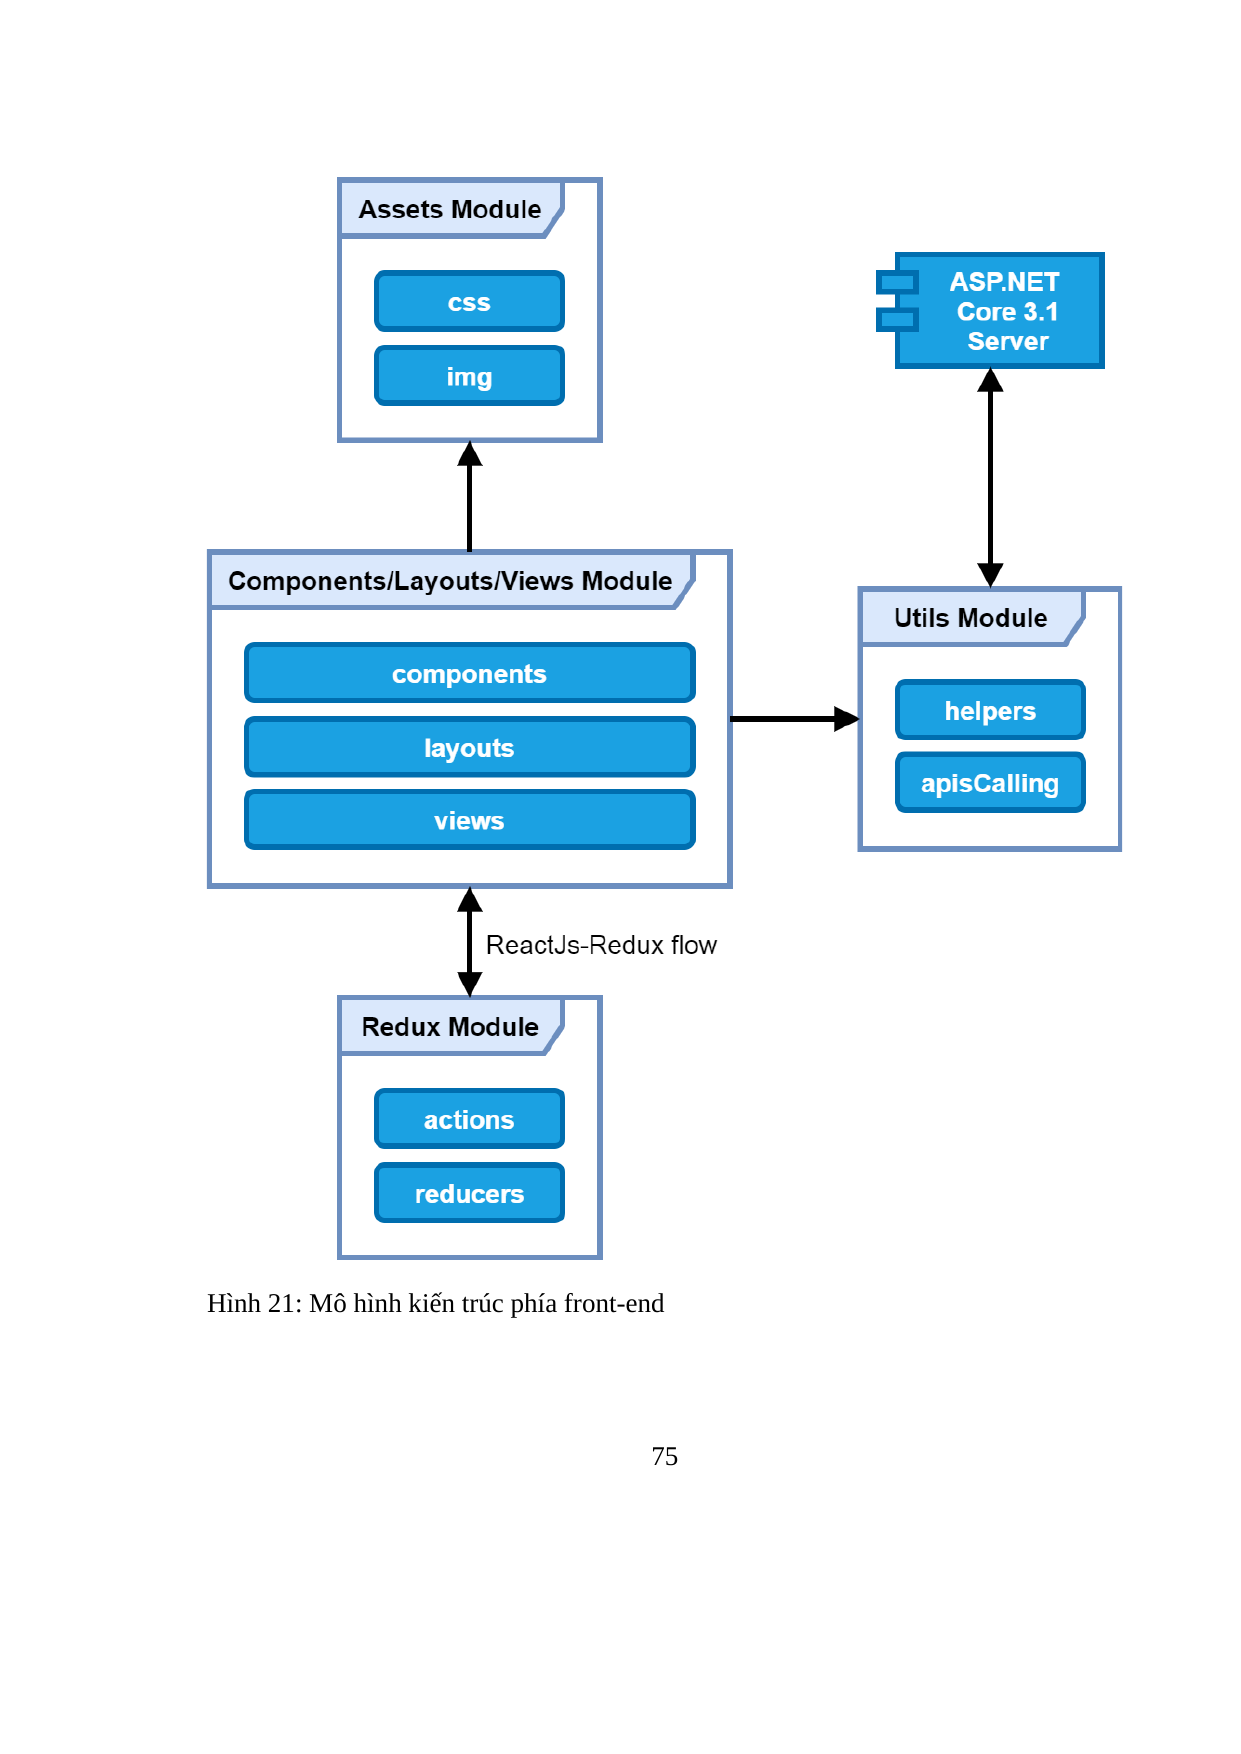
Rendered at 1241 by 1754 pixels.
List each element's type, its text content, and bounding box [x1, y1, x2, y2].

picture [206, 177, 1123, 1260]
